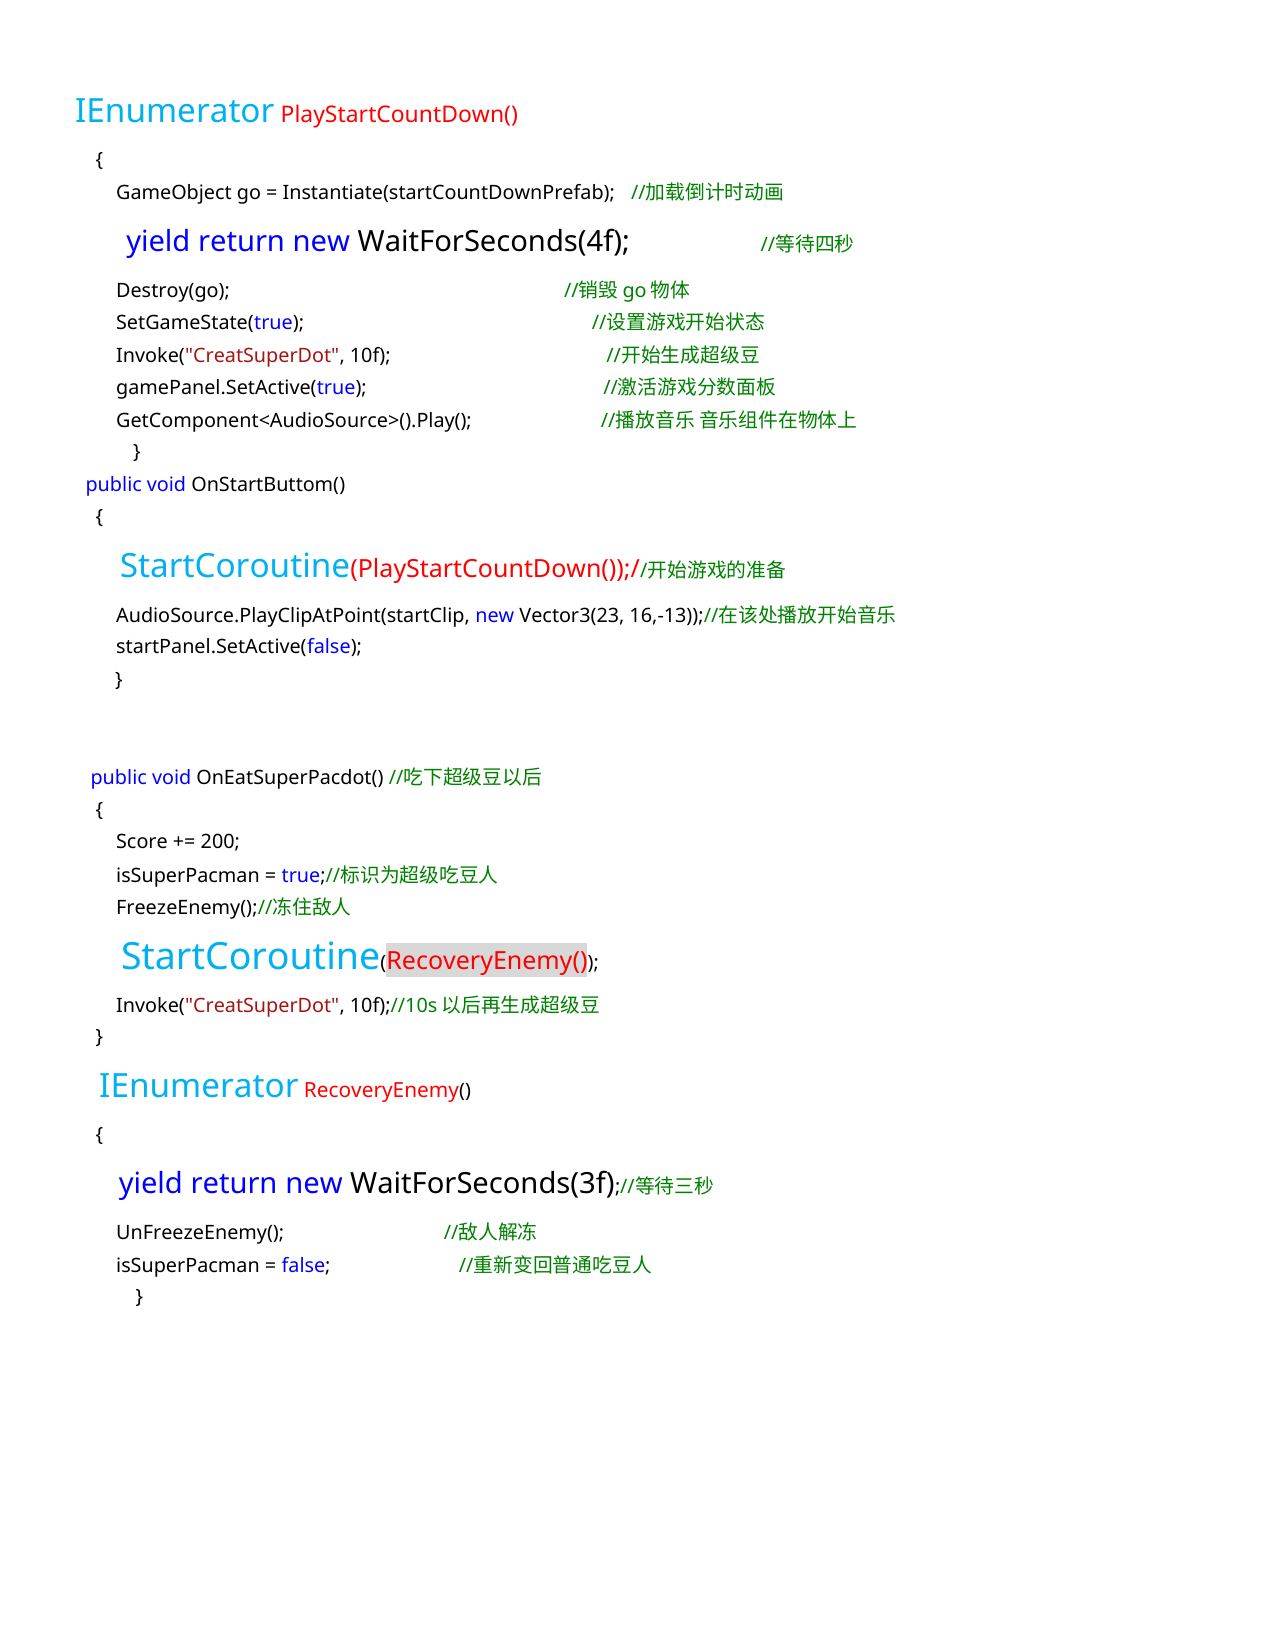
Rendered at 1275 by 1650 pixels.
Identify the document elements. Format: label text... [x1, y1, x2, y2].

text public void OnStartButtom() [75, 467, 1200, 500]
text IEnumerator RecoveryEnemy() [75, 1052, 1200, 1117]
text IEnumerator PlayStartCountDown() [75, 77, 1200, 142]
text yield return new WaitForSeconds(4f); //等待四秒 [75, 207, 1200, 272]
text startPanel.SetActive(false); [75, 630, 1200, 662]
text yield return new WaitForSeconds(3f);//等待三秒 [75, 1150, 1200, 1215]
text { [75, 142, 1200, 175]
text Destroy(go); //销毁go物体 [75, 272, 1200, 305]
text Invoke("CreatSuperDot", 10f); //开始生成超级豆 [75, 337, 1200, 370]
text isSuperPacman = true;//标识为超级吃豆人 [75, 857, 1200, 890]
text FreezeEnemy();//冻住敌人 [75, 890, 1200, 922]
text StartCoroutine(PlayStartCountDown());//开始游戏的准备 [75, 532, 1200, 597]
text Score += 200; [75, 825, 1200, 857]
text gamePanel.SetActive(true); //激活游戏分数面板 [75, 370, 1200, 402]
text UnFreezeEnemy(); //敌人解冻 [75, 1215, 1200, 1247]
text StartCoroutine(RecoveryEnemy()); [75, 922, 1200, 987]
text public void OnEatSuperPacdot() //吃下超级豆以后 [75, 760, 1200, 792]
text Invoke("CreatSuperDot", 10f);//10s以后再生成超级豆 [75, 987, 1200, 1020]
text SetGameState(true); //设置游戏开始状态 [75, 305, 1200, 337]
text { [75, 500, 1200, 532]
text isSuperPacman = false; //重新变回普通吃豆人 [75, 1247, 1200, 1280]
text { [75, 792, 1200, 825]
text GetComponent<AudioSource>().Play(); //播放音乐 音乐组件在物体上 [75, 402, 1200, 435]
text } [75, 1020, 1200, 1052]
text } [75, 1280, 1200, 1312]
text AudioSource.PlayClipAtPoint(startClip, new Vector3(23, 16,-13));//在该处播放开始音乐 [75, 597, 1200, 630]
text GameObject go = Instantiate(startCountDownPrefab); //加载倒计时动画 [75, 175, 1200, 207]
text { [75, 1117, 1200, 1150]
text } [75, 662, 1200, 695]
text } [112, 435, 1200, 467]
